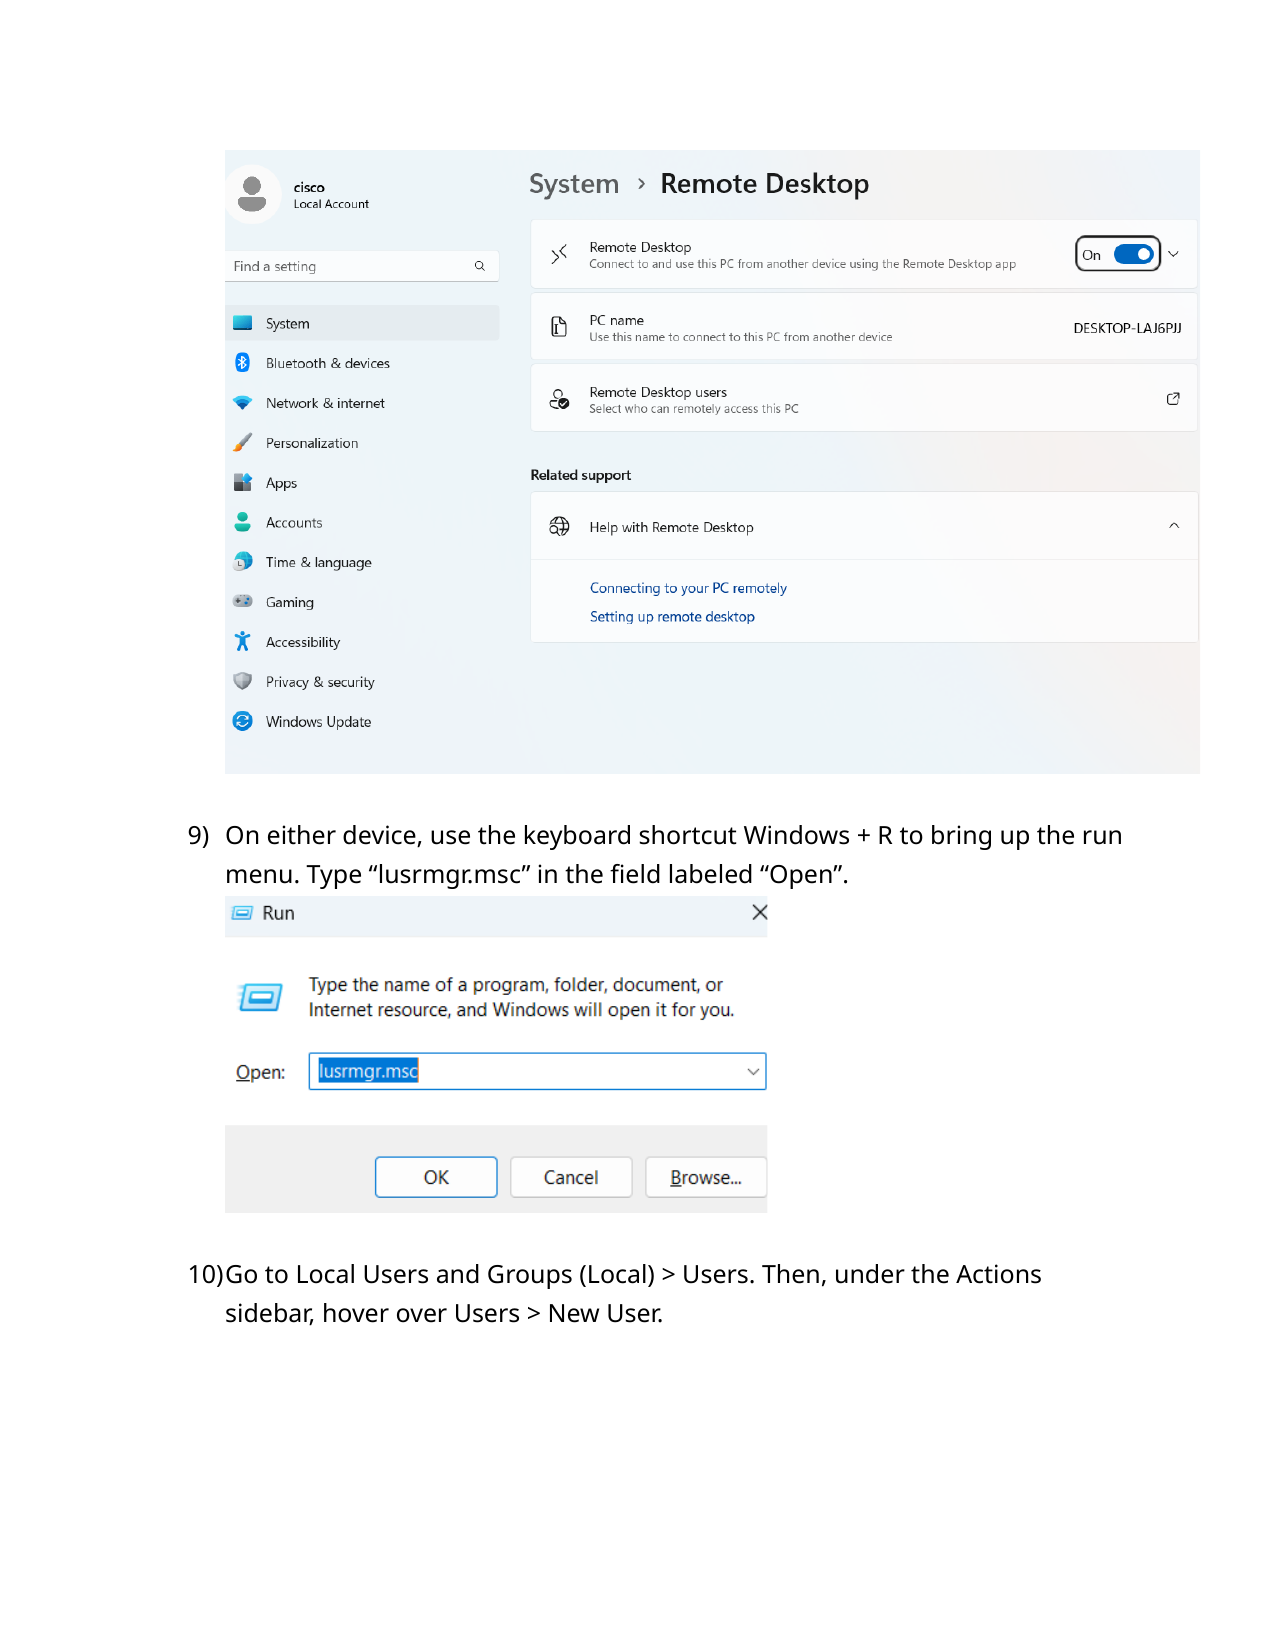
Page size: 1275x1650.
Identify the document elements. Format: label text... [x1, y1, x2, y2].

picture [225, 896, 768, 1213]
picture [225, 150, 1200, 774]
list On either device, use the keyboard shortcut Windows + R to bring up the run menu. Type “lusrmgr.msc” in the field labeled “Open”. [187, 818, 1125, 891]
list Go to Local Users and Groups (Local) > Users. Then, under the Actions sidebar, hover over Users > New User. [187, 1257, 1125, 1330]
